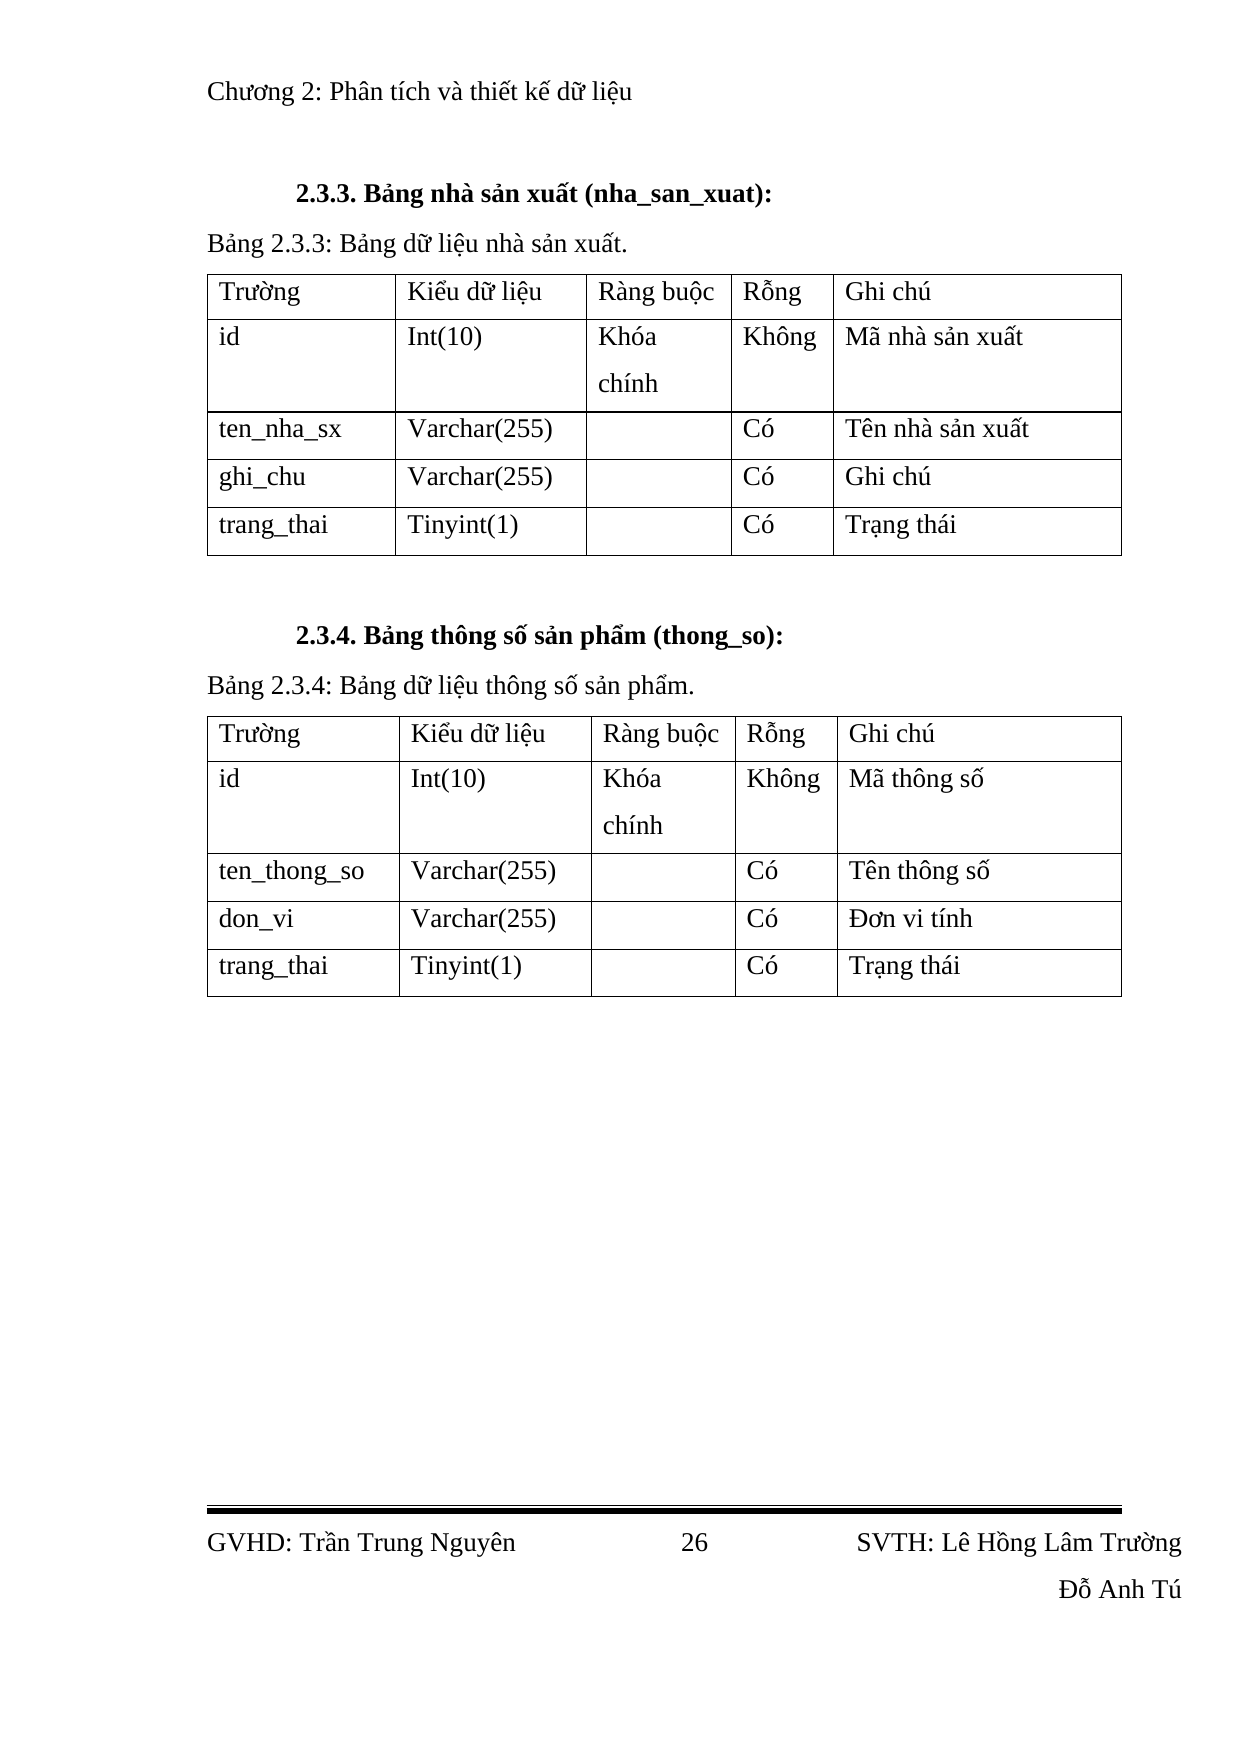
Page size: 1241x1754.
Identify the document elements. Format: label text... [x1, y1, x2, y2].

table_cell id [208, 320, 395, 411]
table_header Ràng buộc [587, 275, 731, 319]
table_cell ten_thong_so [208, 854, 399, 901]
table_header Ghi chú [834, 275, 1121, 319]
table_cell Có [732, 413, 833, 459]
table_cell Int(10) [400, 762, 591, 853]
table_cell Khóa chính [587, 320, 731, 411]
table_header Trường [208, 275, 395, 319]
table_cell Đơn vi tính [838, 902, 1121, 948]
table_cell Có [736, 950, 837, 996]
table_cell Varchar(255) [400, 854, 591, 901]
table_cell Tinyint(1) [396, 508, 586, 554]
subtitle Bảng thông số sản phẩm (thong_so): [296, 619, 1122, 650]
table_cell Không [732, 320, 833, 411]
table_cell id [208, 762, 399, 853]
table_cell Int(10) [396, 320, 586, 411]
table_cell [592, 902, 735, 948]
table_header Rỗng [732, 275, 833, 319]
table_cell Có [736, 854, 837, 901]
table_cell trang_thai [208, 508, 395, 554]
table_cell Varchar(255) [400, 902, 591, 948]
table_cell ten_nha_sx [208, 413, 395, 459]
table_cell [592, 854, 735, 901]
table_header Kiểu dữ liệu [400, 717, 591, 761]
table_cell [587, 413, 731, 459]
table_cell Tên nhà sản xuất [834, 413, 1121, 459]
table_cell Tinyint(1) [400, 950, 591, 996]
table_cell [587, 460, 731, 507]
table_header Ràng buộc [592, 717, 735, 761]
table_cell Varchar(255) [396, 413, 586, 459]
table_cell [587, 508, 731, 554]
text Bảng 2.3.4: Bảng dữ liệu thông số sản phẩm. [207, 669, 1122, 700]
table_cell Khóa chính [592, 762, 735, 853]
table_cell Mã thông số [838, 762, 1121, 853]
table_cell Ghi chú [834, 460, 1121, 507]
table_cell Tên thông số [838, 854, 1121, 901]
table_cell Mã nhà sản xuất [834, 320, 1121, 411]
table_cell ghi_chu [208, 460, 395, 507]
table_cell Varchar(255) [396, 460, 586, 507]
text Bảng 2.3.3: Bảng dữ liệu nhà sản xuất. [207, 227, 1122, 258]
table_cell Có [736, 902, 837, 948]
subtitle Bảng nhà sản xuất (nha_san_xuat): [296, 177, 1122, 208]
table_cell Có [732, 460, 833, 507]
table_header Kiểu dữ liệu [396, 275, 586, 319]
table_cell don_vi [208, 902, 399, 948]
table_header Ghi chú [838, 717, 1121, 761]
table_cell trang_thai [208, 950, 399, 996]
table_header Trường [208, 717, 399, 761]
table_cell [592, 950, 735, 996]
table_cell Trạng thái [838, 950, 1121, 996]
table_cell Trạng thái [834, 508, 1121, 554]
table_cell Có [732, 508, 833, 554]
table_cell Không [736, 762, 837, 853]
table_header Rỗng [736, 717, 837, 761]
